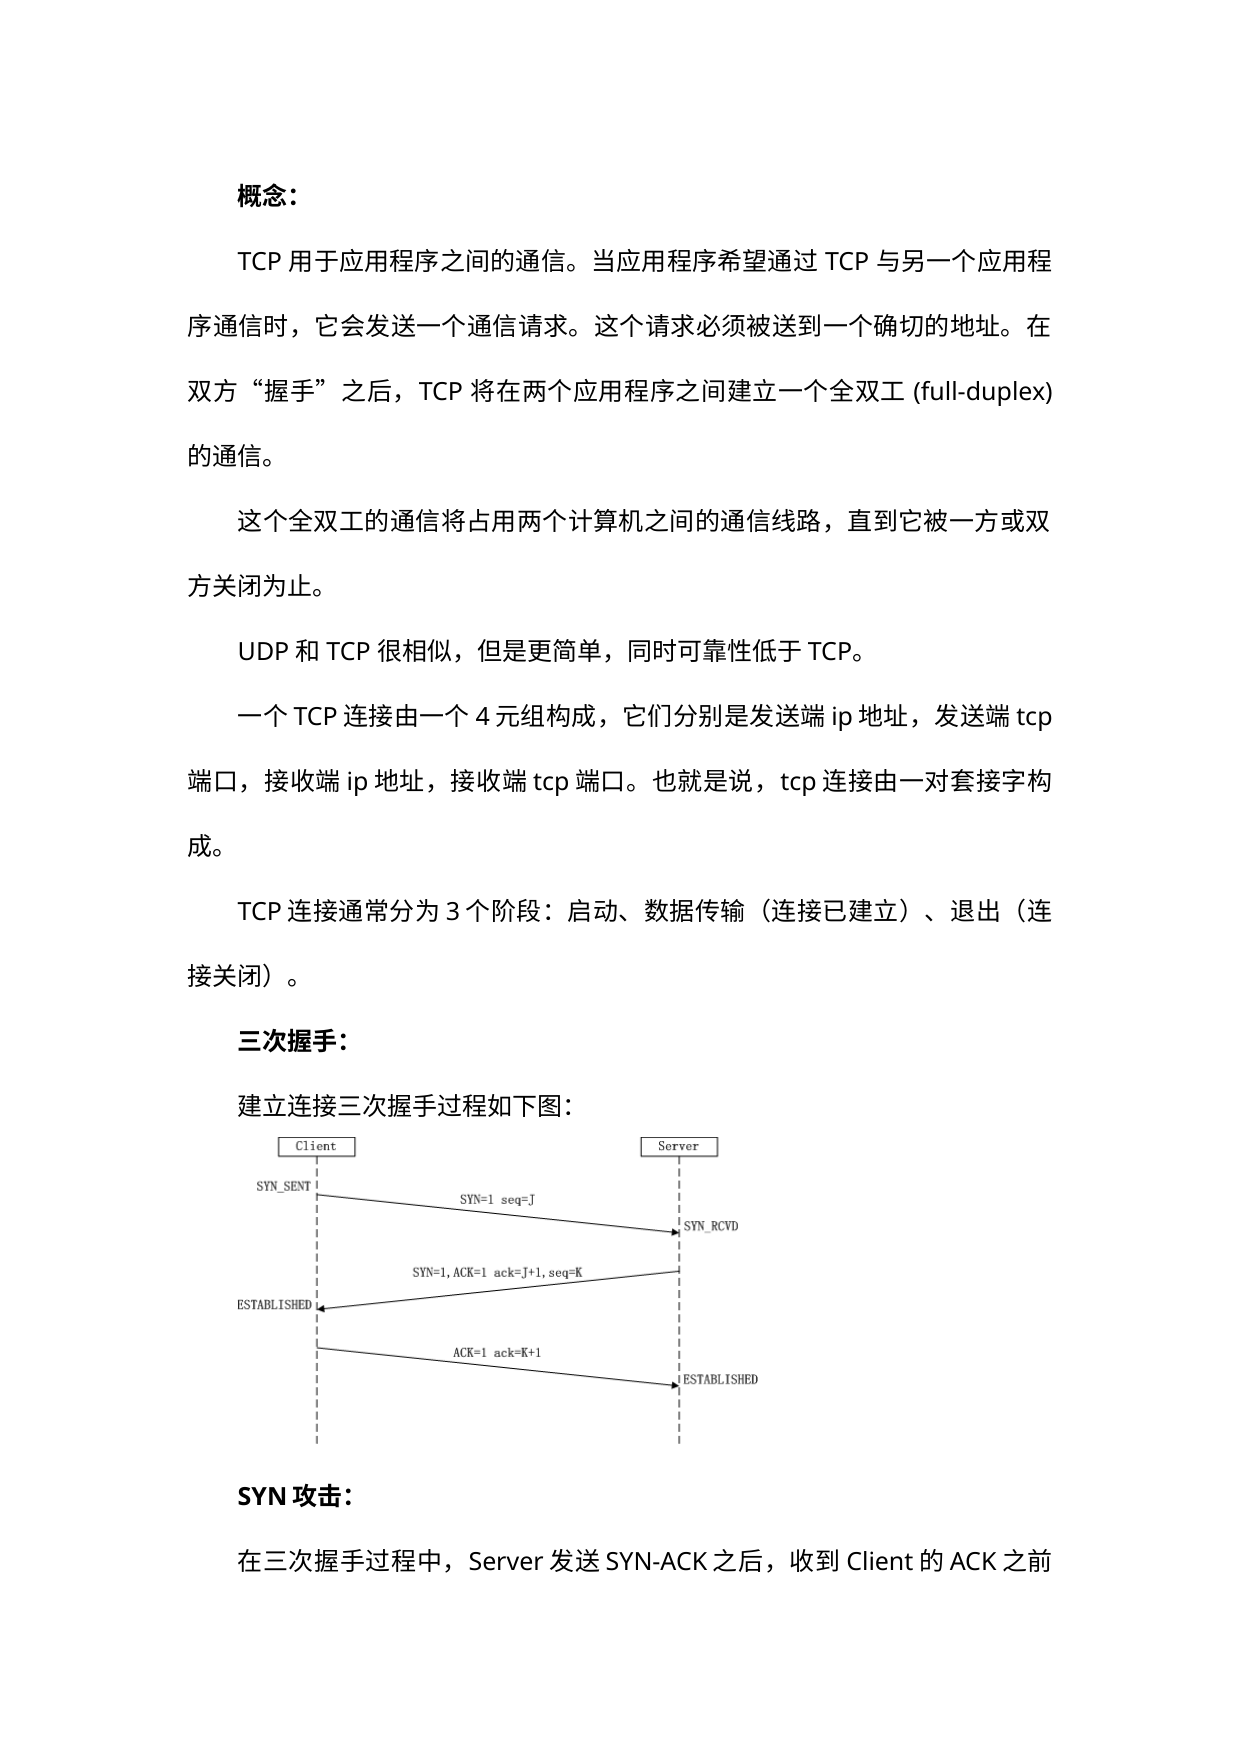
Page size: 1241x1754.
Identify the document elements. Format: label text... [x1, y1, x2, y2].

text TCP 用于应用程序之间的通信。当应用程序希望通过 TCP 与另一个应用程序通信时，它会发送一个通信请求。这个请求必须被送到一个确切的地址。在双方“握手”之后，TCP 将在两个应用程序之间建立一个全双工 (full-duplex) 的通信。 [187, 227, 1053, 487]
text 建立连接三次握手过程如下图： [187, 1072, 1053, 1137]
text UDP 和 TCP 很相似，但是更简单，同时可靠性低于 TCP。 [187, 617, 1053, 682]
text TCP连接通常分为3个阶段：启动、数据传输（连接已建立）、退出（连接关闭）。 [187, 877, 1053, 1007]
text 一个TCP连接由一个4元组构成，它们分别是发送端ip地址，发送端tcp端口，接收端ip地址，接收端tcp端口。也就是说，tcp连接由一对套接字构成。 [187, 682, 1053, 877]
picture [237, 1137, 759, 1444]
text 三次握手： [187, 1007, 1053, 1072]
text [187, 1527, 1053, 1592]
text 这个全双工的通信将占用两个计算机之间的通信线路，直到它被一方或双方关闭为止。 [187, 487, 1053, 617]
text SYN攻击： [187, 1462, 1053, 1527]
text 概念： [187, 162, 1053, 227]
